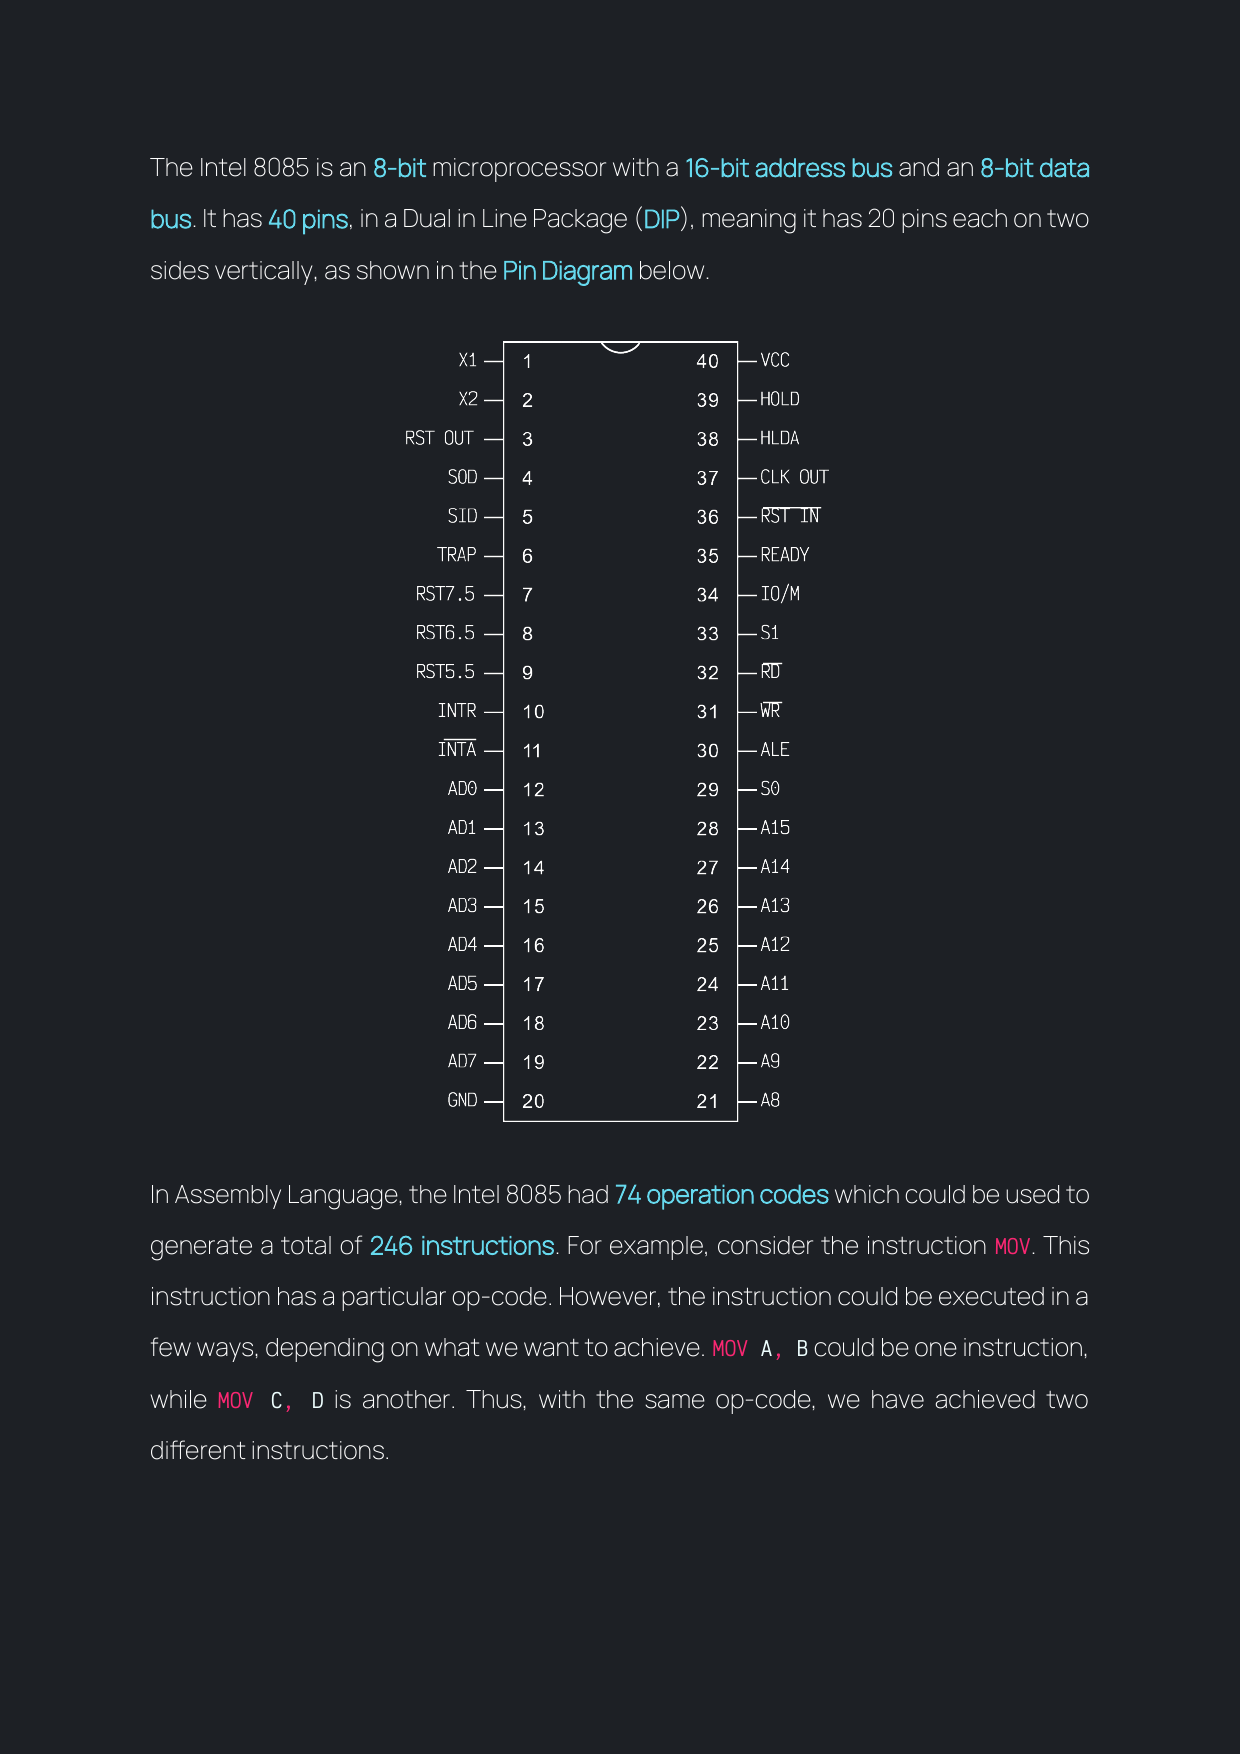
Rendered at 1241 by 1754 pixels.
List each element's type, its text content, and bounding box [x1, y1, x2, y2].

text In Assembly Language, the Intel 8085 had 74 operation codes which could be used to generate a total of 246 instructions. For example, consider the instruction MOV. This instruction has a particular op-code. However, the instruction could be executed in a few ways, depending on what we want to achieve. MOV A, B could be one instruction, while MOV C, D is another. Thus, with the same op-code, we have achieved two different instructions. [150, 1176, 1090, 1467]
picture [367, 341, 874, 1122]
text The Intel 8085 is an 8-bit microprocessor with a 16-bit address bus and an 8-bit data bus. It has 40 pins, in a Dual in Line Package (DIP), meaning it has 20 pins each on two sides vertically, as shown in the Pin Diagram below. [150, 150, 1090, 287]
